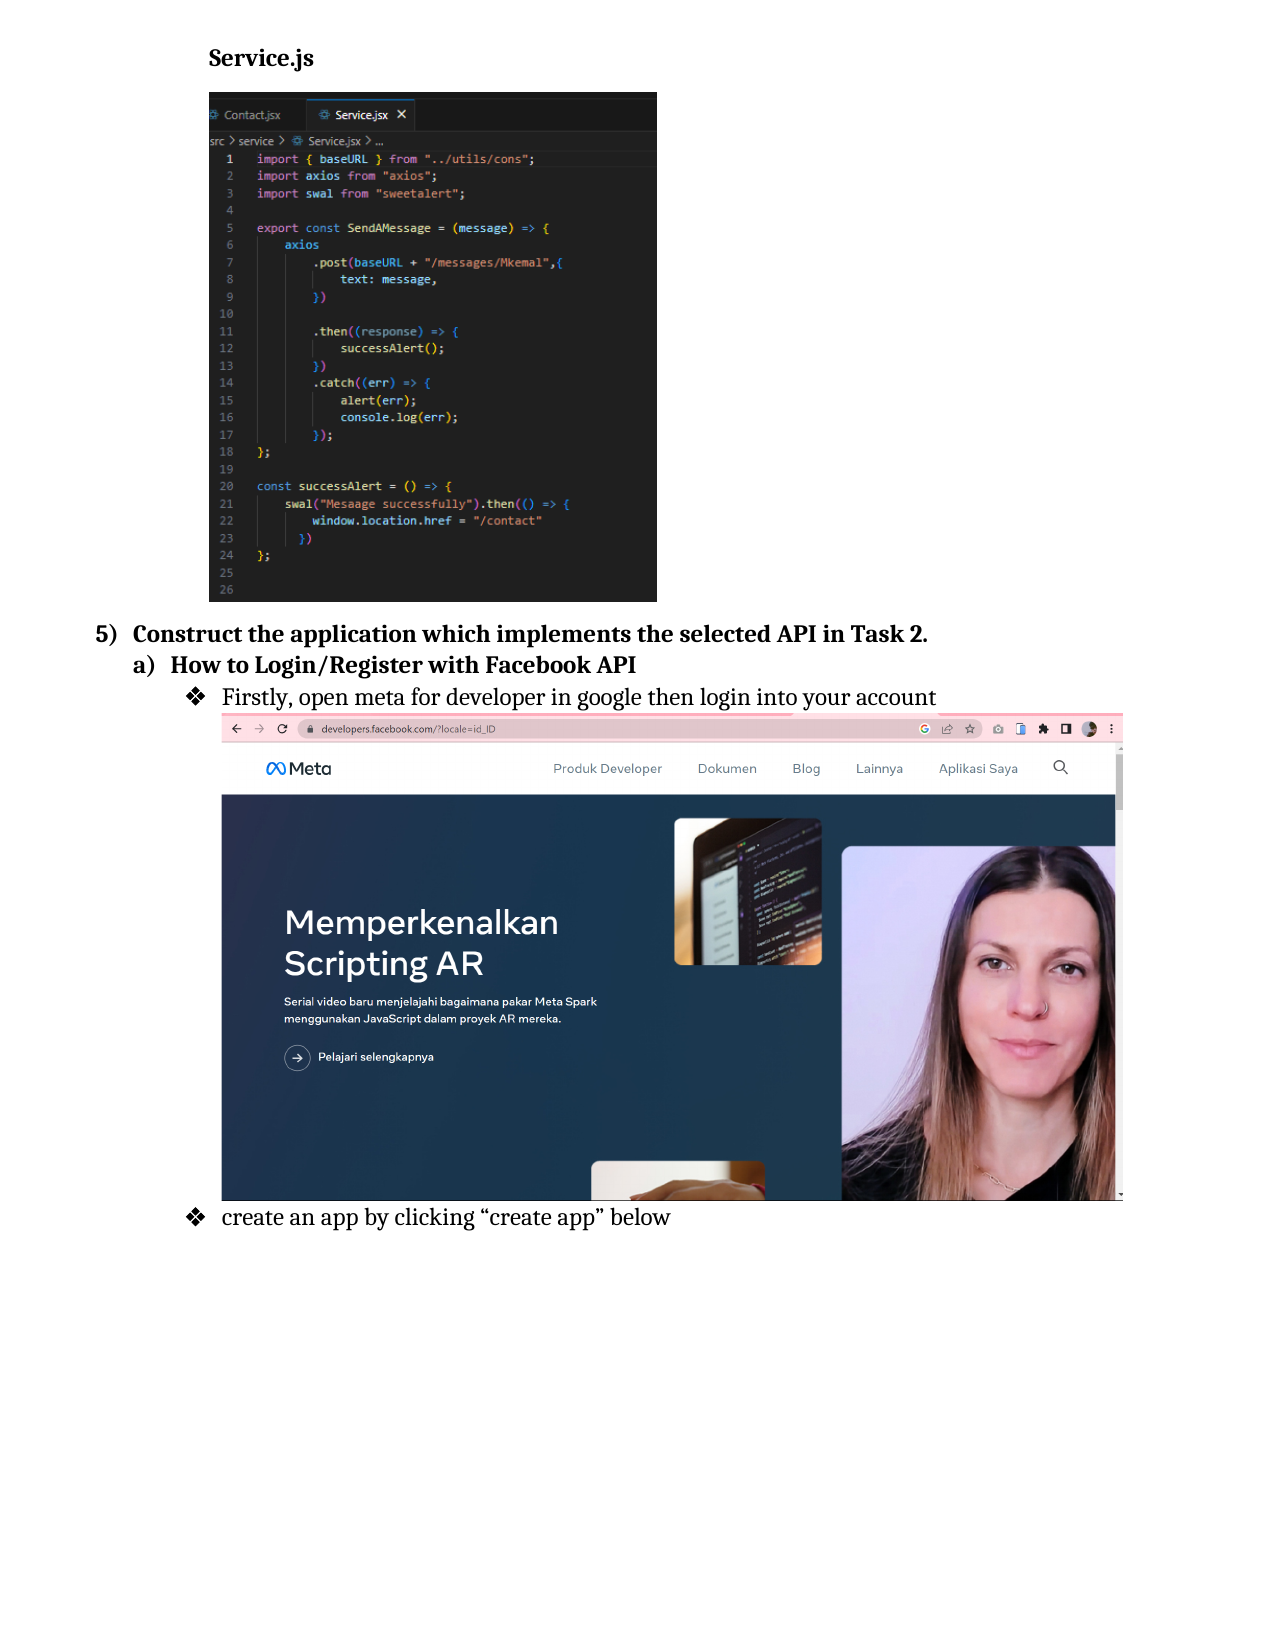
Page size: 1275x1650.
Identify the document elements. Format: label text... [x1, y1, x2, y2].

text Service.js [59, 44, 1226, 73]
list Firstly, open meta for developer in google then login into your account [184, 682, 1226, 711]
picture [221, 713, 1123, 1201]
list create an app by clicking “create app” below [184, 1203, 1226, 1232]
list How to Login/Register with Facebook API [133, 651, 1226, 680]
picture [209, 92, 657, 602]
list Construct the application which implements the selected API in Task 2. [95, 620, 1226, 649]
